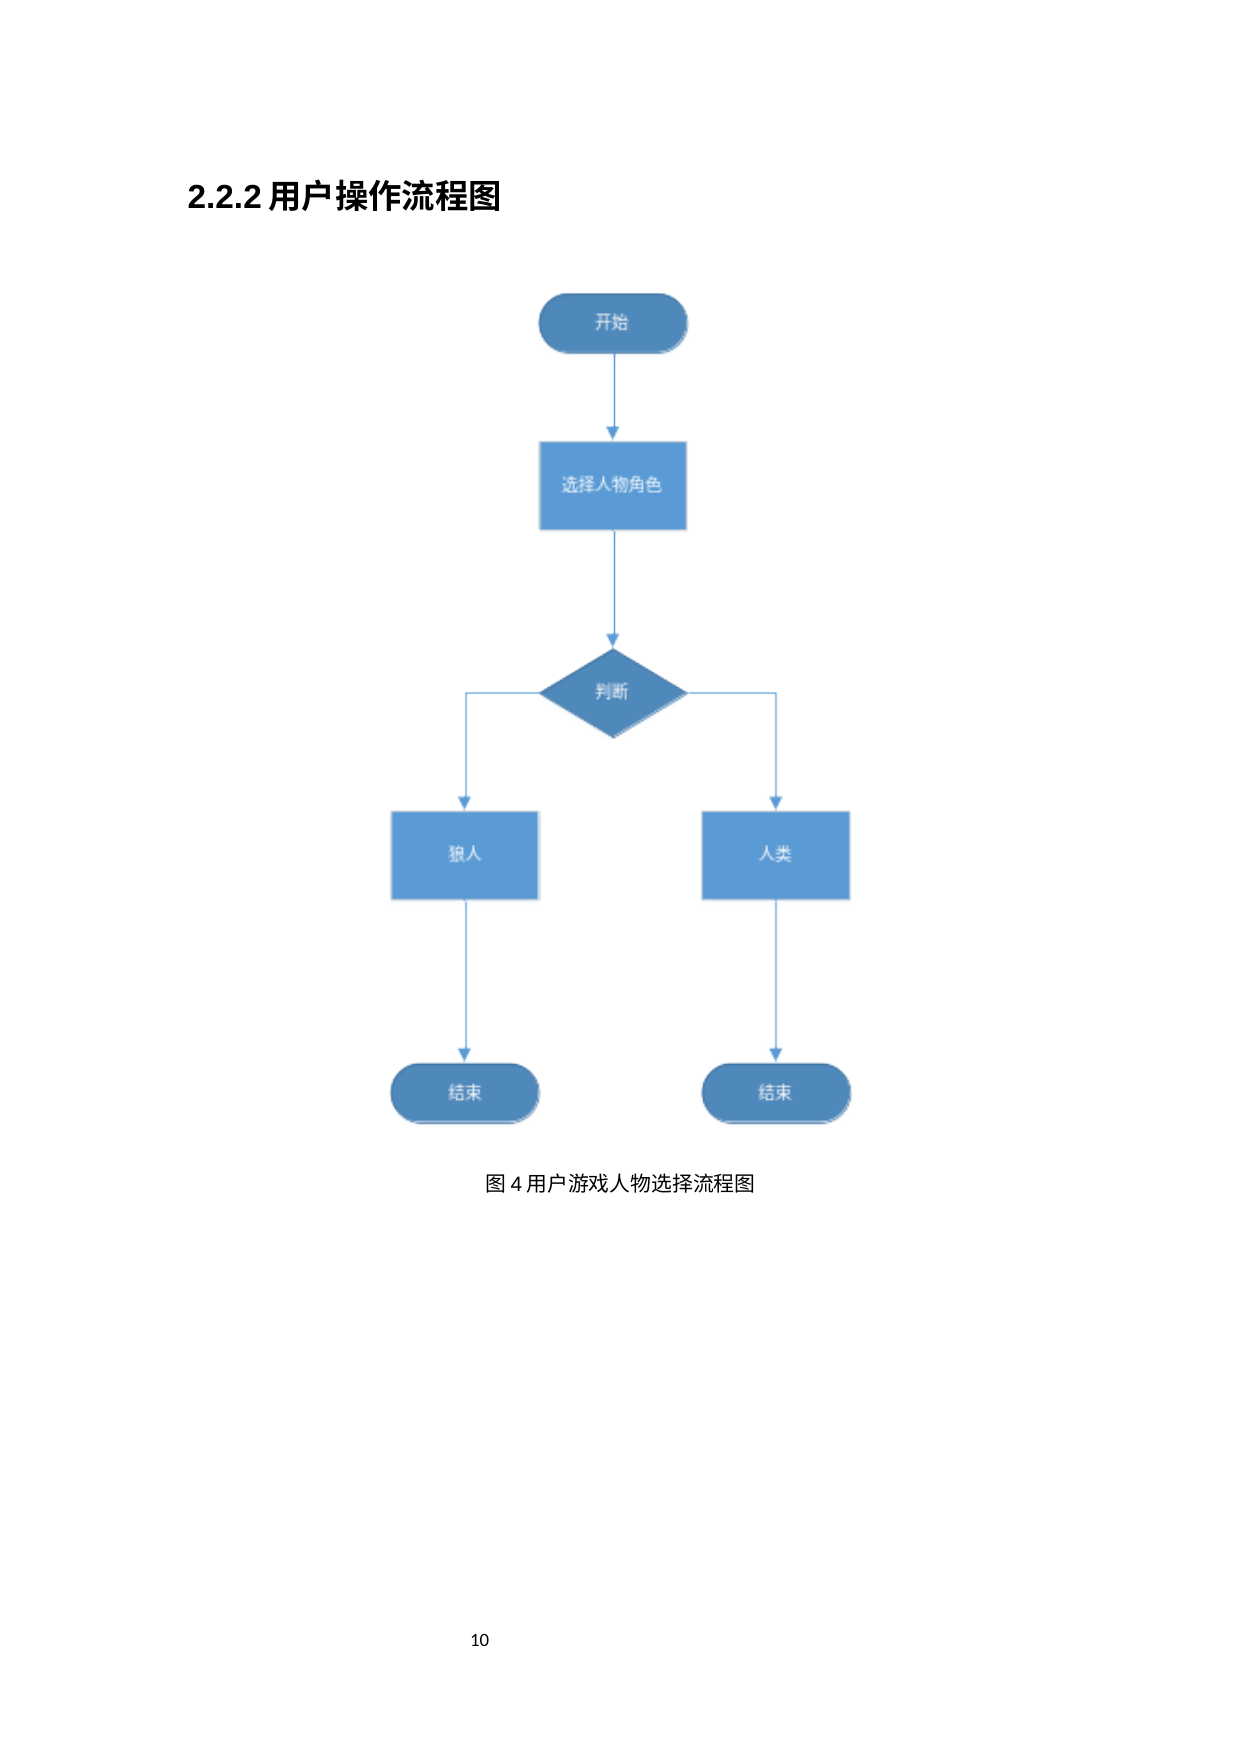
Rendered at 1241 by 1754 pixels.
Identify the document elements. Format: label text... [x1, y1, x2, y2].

subtitle 2.2.2用户操作流程图 [187, 162, 1053, 227]
